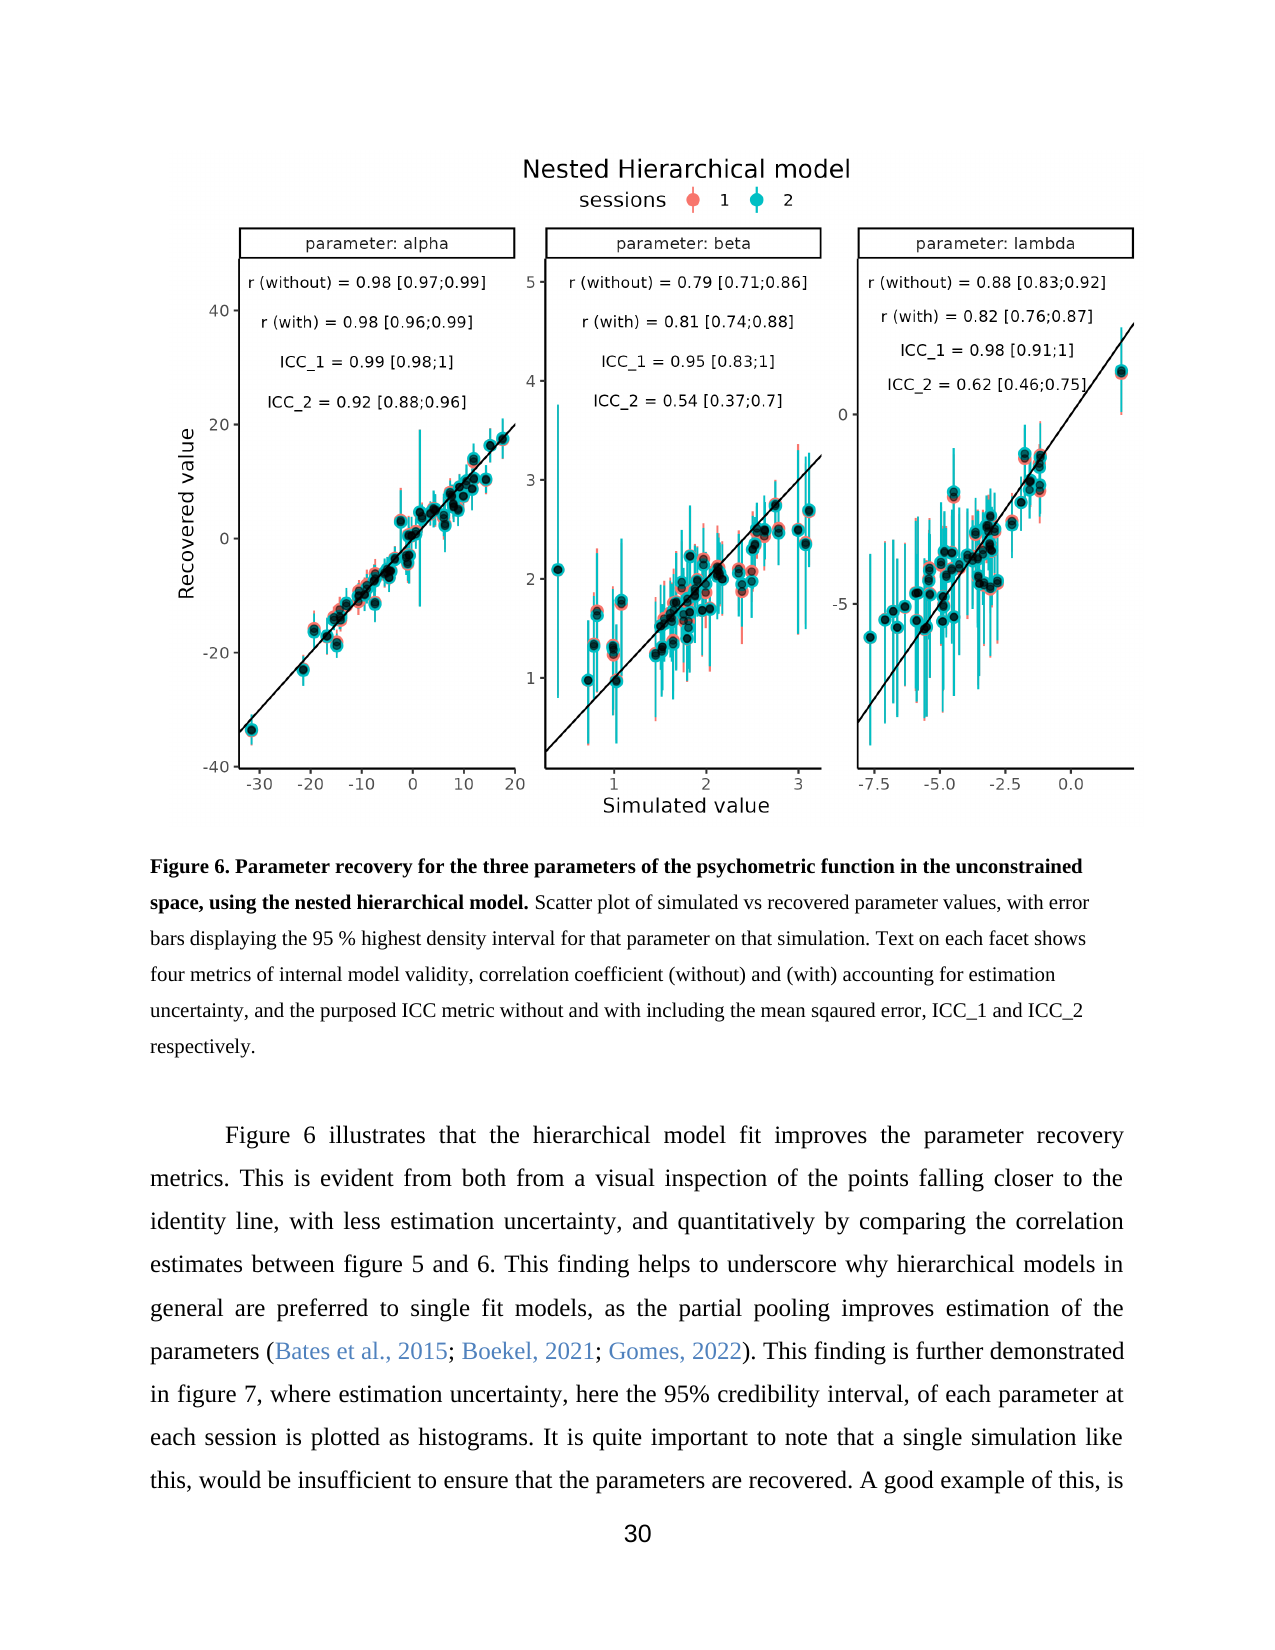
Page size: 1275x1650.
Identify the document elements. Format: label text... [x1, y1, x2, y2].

text Figure 6. Parameter recovery for the three parameters of the psychometric function in the unconstrained space, using the nested hierarchical model. Scatter plot of simulated vs recovered parameter values, with error bars displaying the 95 % highest density interval for that parameter on that simulation. Text on each facet shows four metrics of internal model validity, correlation coefficient (without) and (with) accounting for estimation uncertainty, and the purposed ICC metric without and with including the mean sqaured error, ICC_1 and ICC_2 respectively. [150, 854, 1125, 1058]
picture [168, 150, 1144, 827]
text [150, 1120, 1125, 1494]
